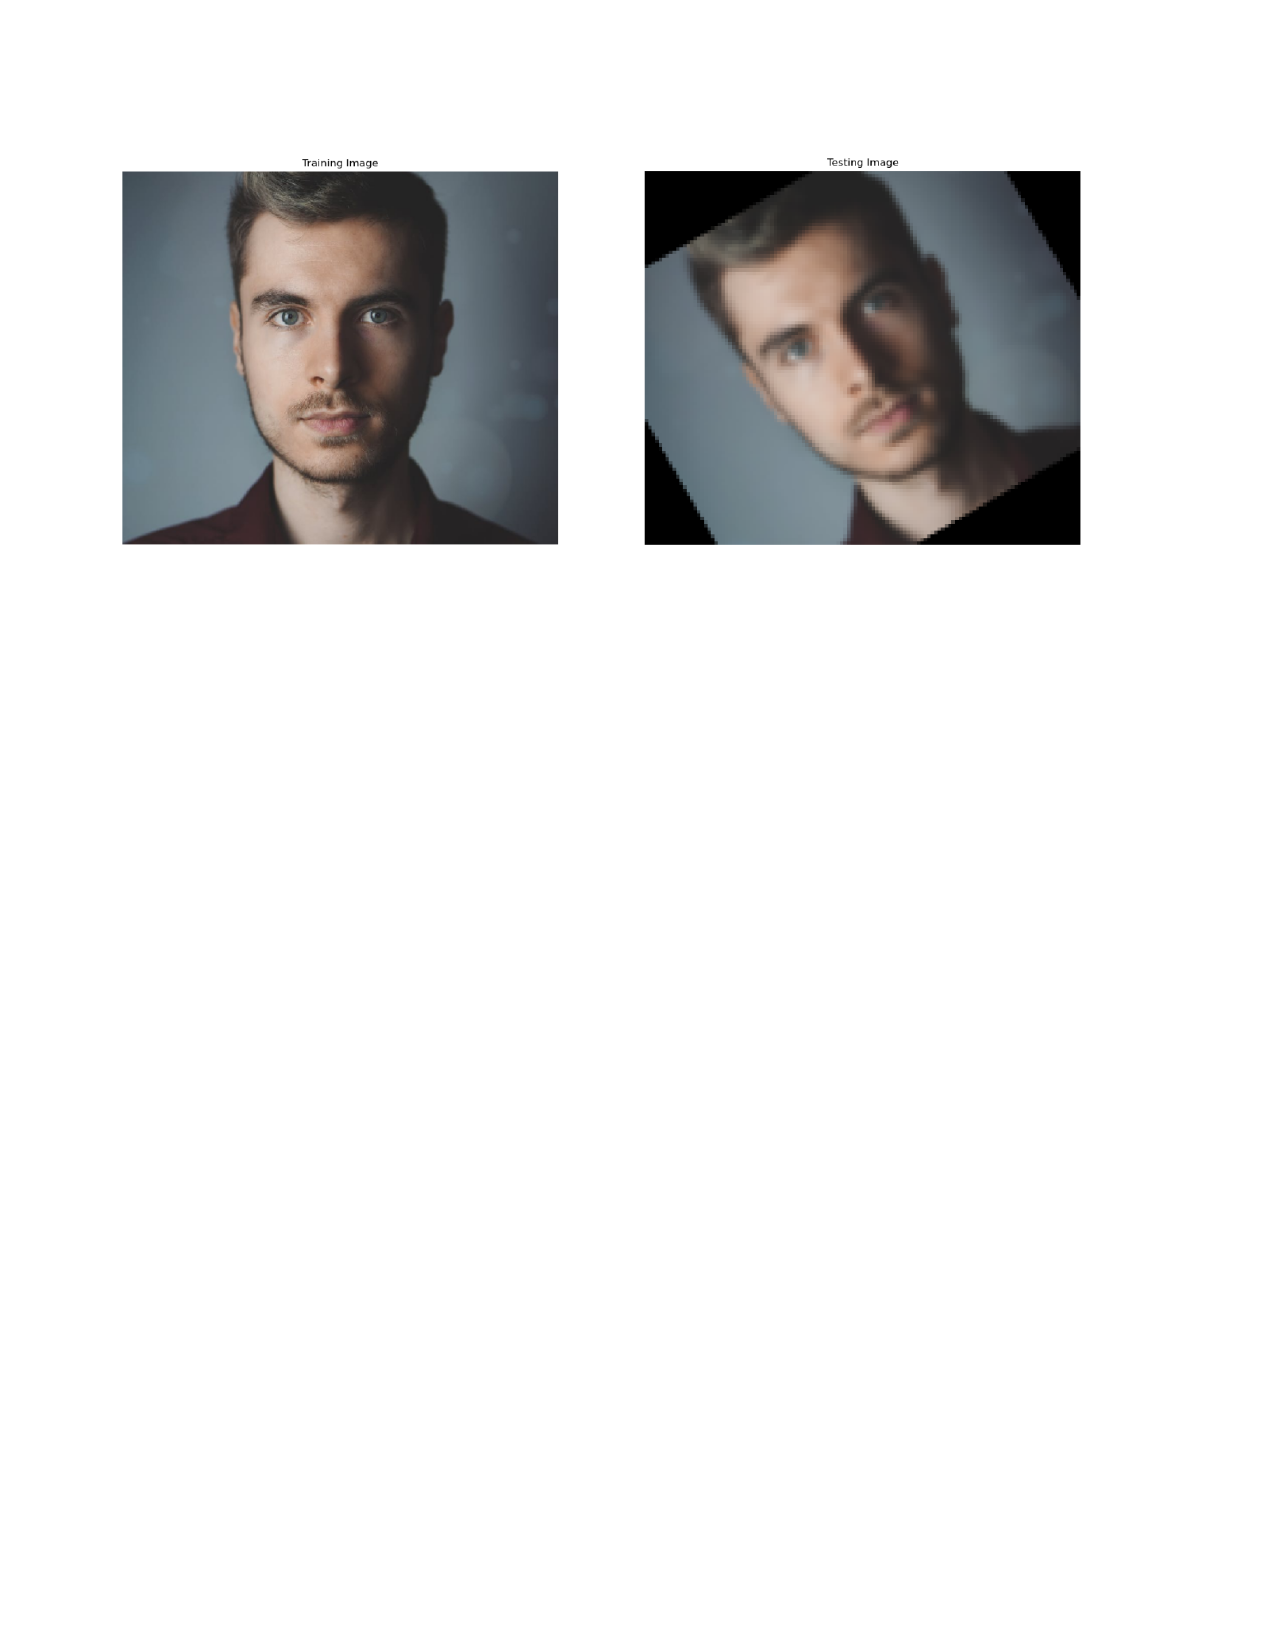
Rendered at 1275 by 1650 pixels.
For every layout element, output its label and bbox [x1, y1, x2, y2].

picture [112, 150, 1088, 547]
